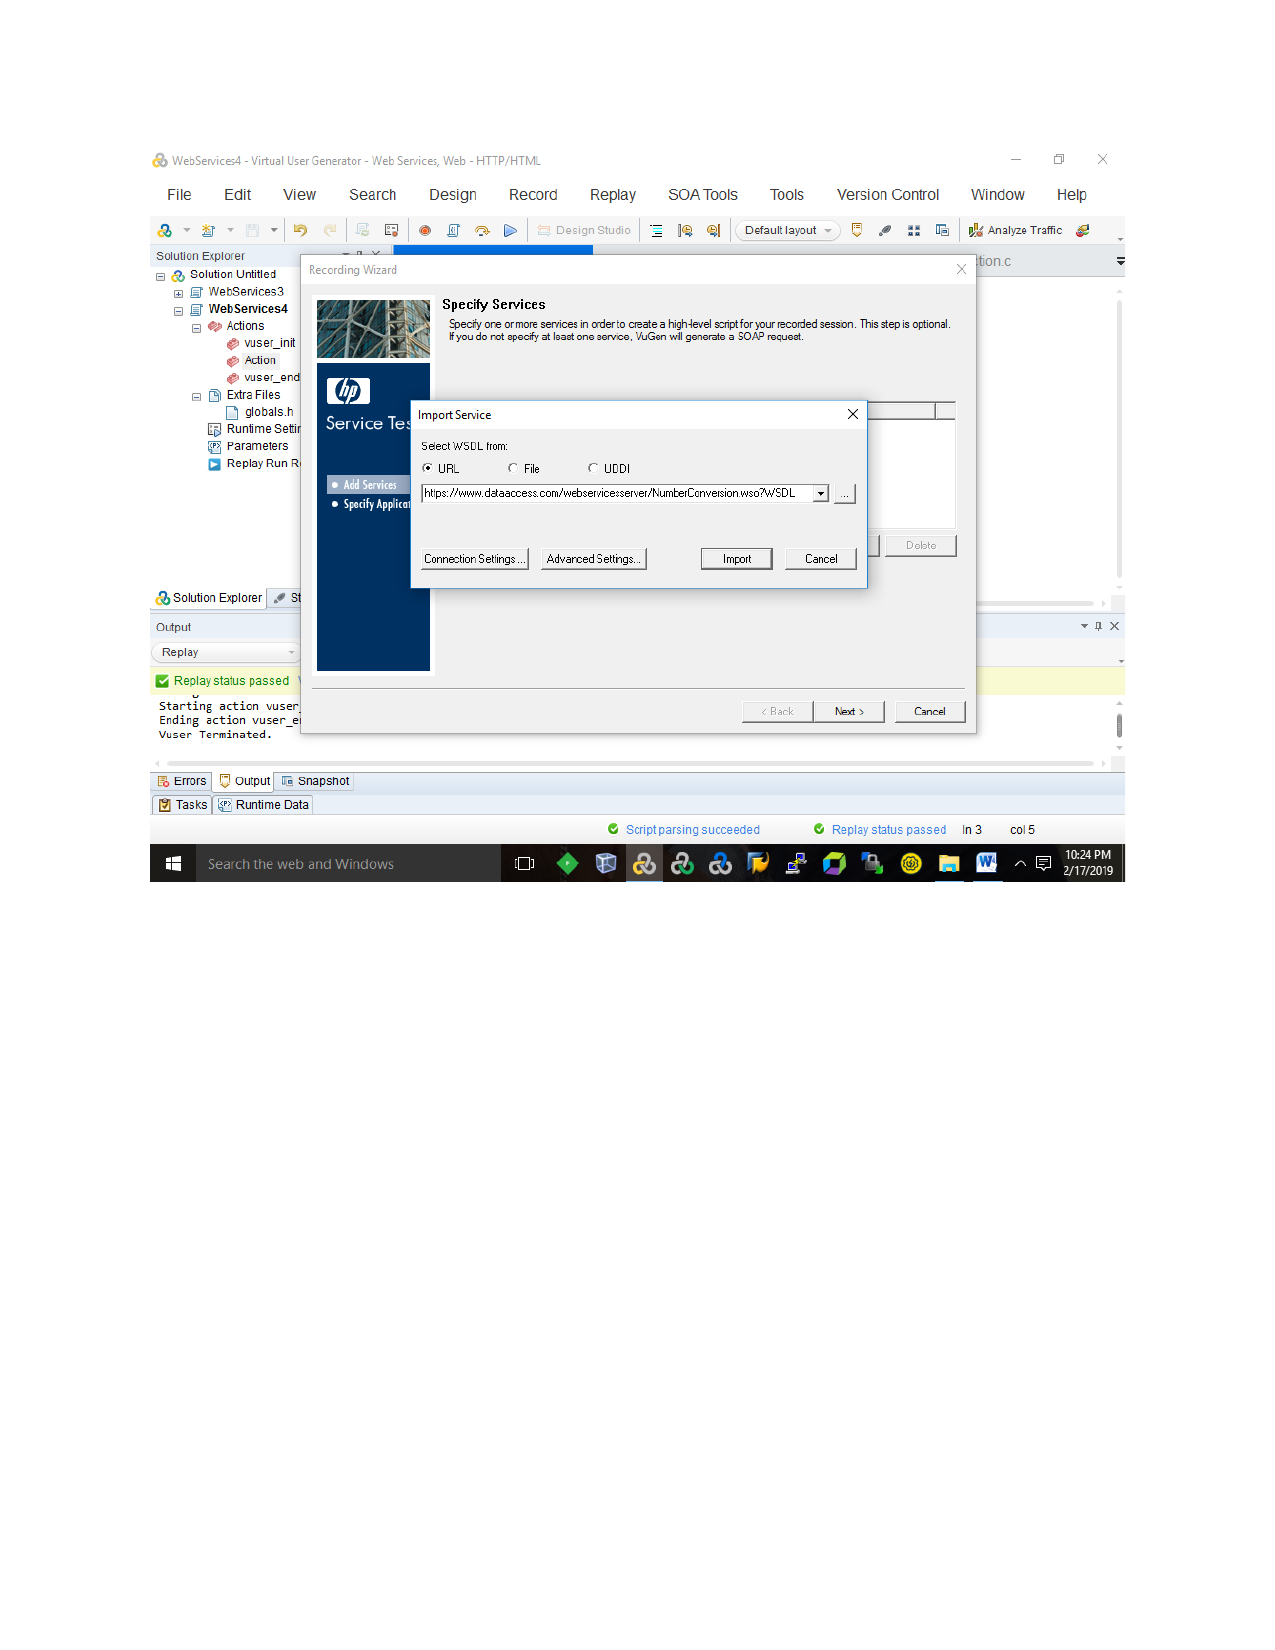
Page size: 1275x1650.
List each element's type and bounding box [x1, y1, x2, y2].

picture [150, 150, 1125, 882]
